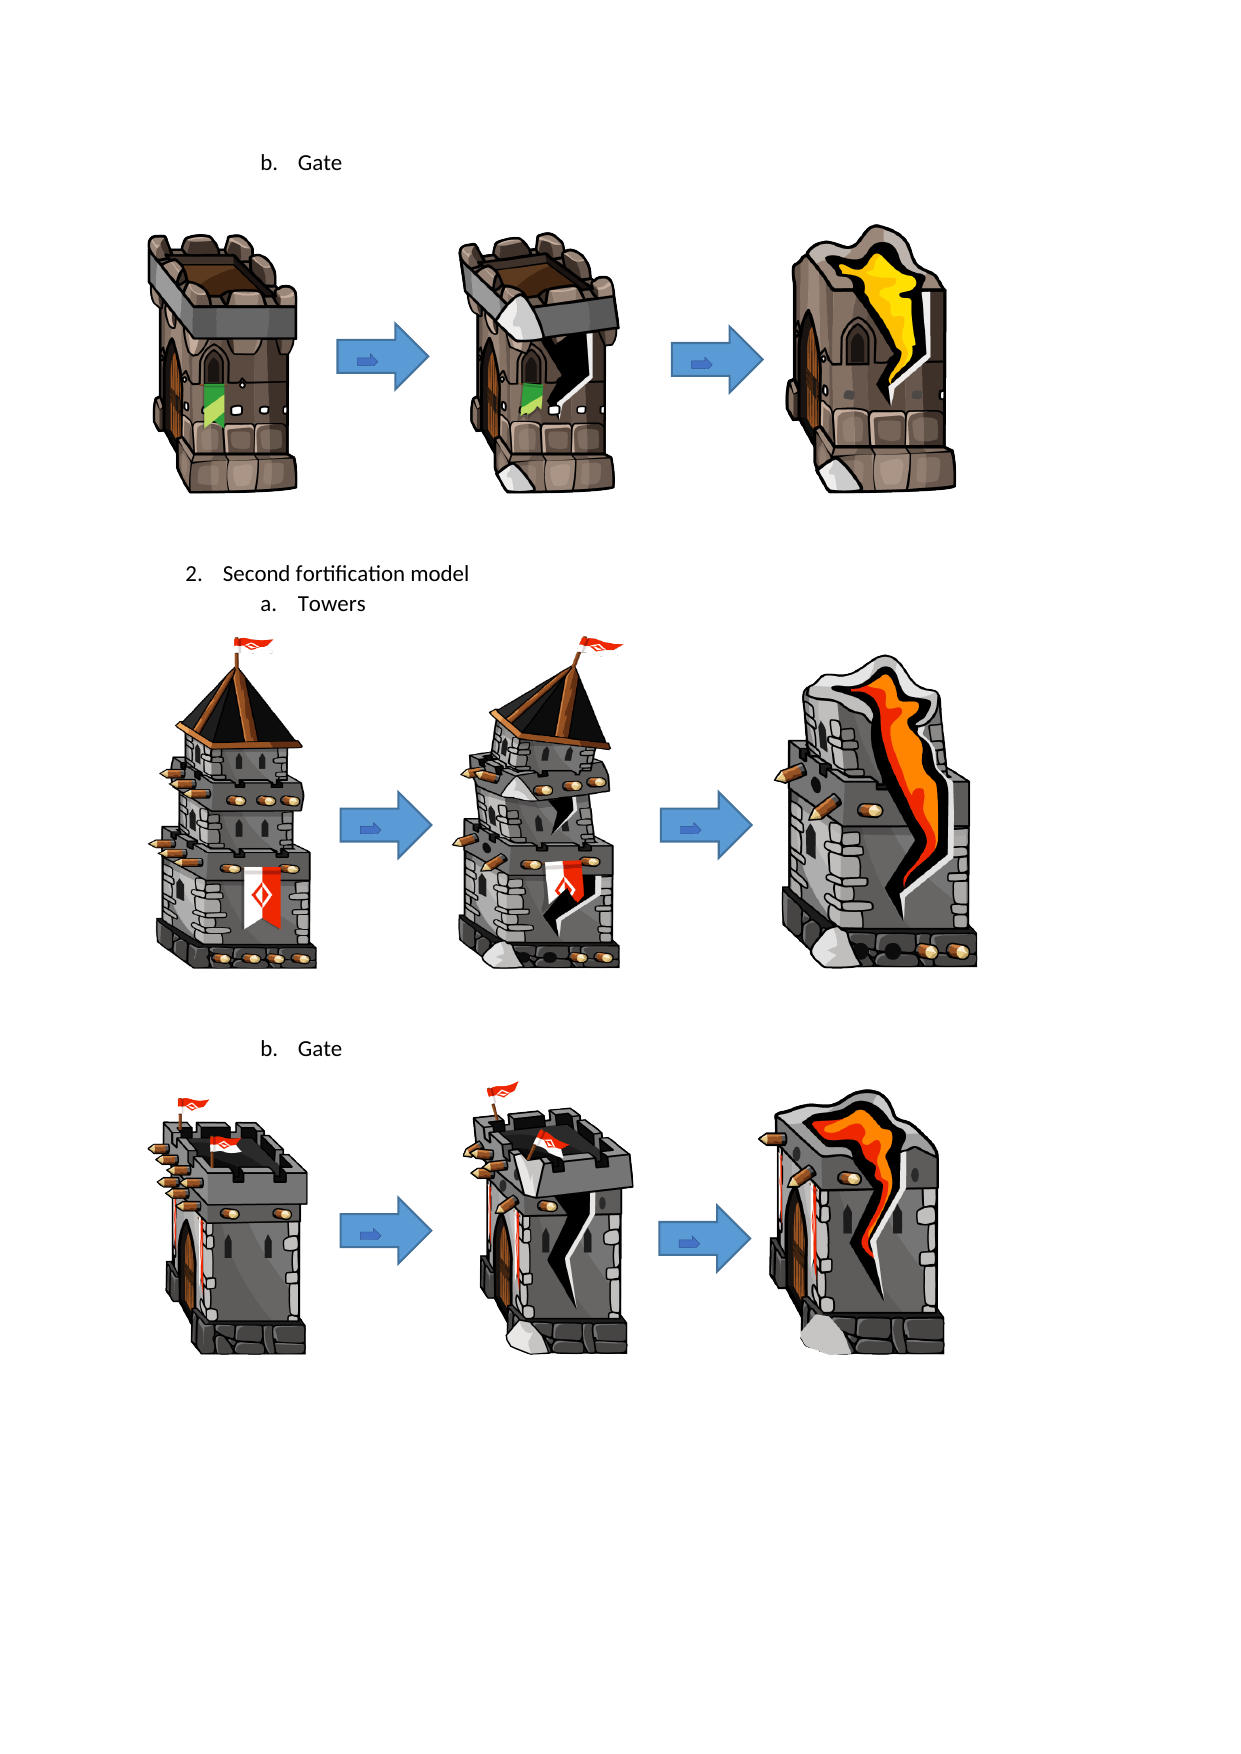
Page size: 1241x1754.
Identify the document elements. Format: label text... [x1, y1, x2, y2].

picture [147, 1098, 308, 1355]
list Towers [260, 589, 1093, 617]
picture [451, 636, 624, 969]
picture [462, 1081, 634, 1355]
list Gate [260, 148, 1093, 176]
picture [785, 224, 957, 494]
picture [458, 232, 620, 494]
picture [147, 637, 317, 969]
picture [147, 234, 298, 494]
list Gate [260, 1034, 1093, 1063]
list Second fortification model [185, 559, 1093, 587]
picture [757, 1089, 945, 1355]
picture [773, 654, 978, 969]
